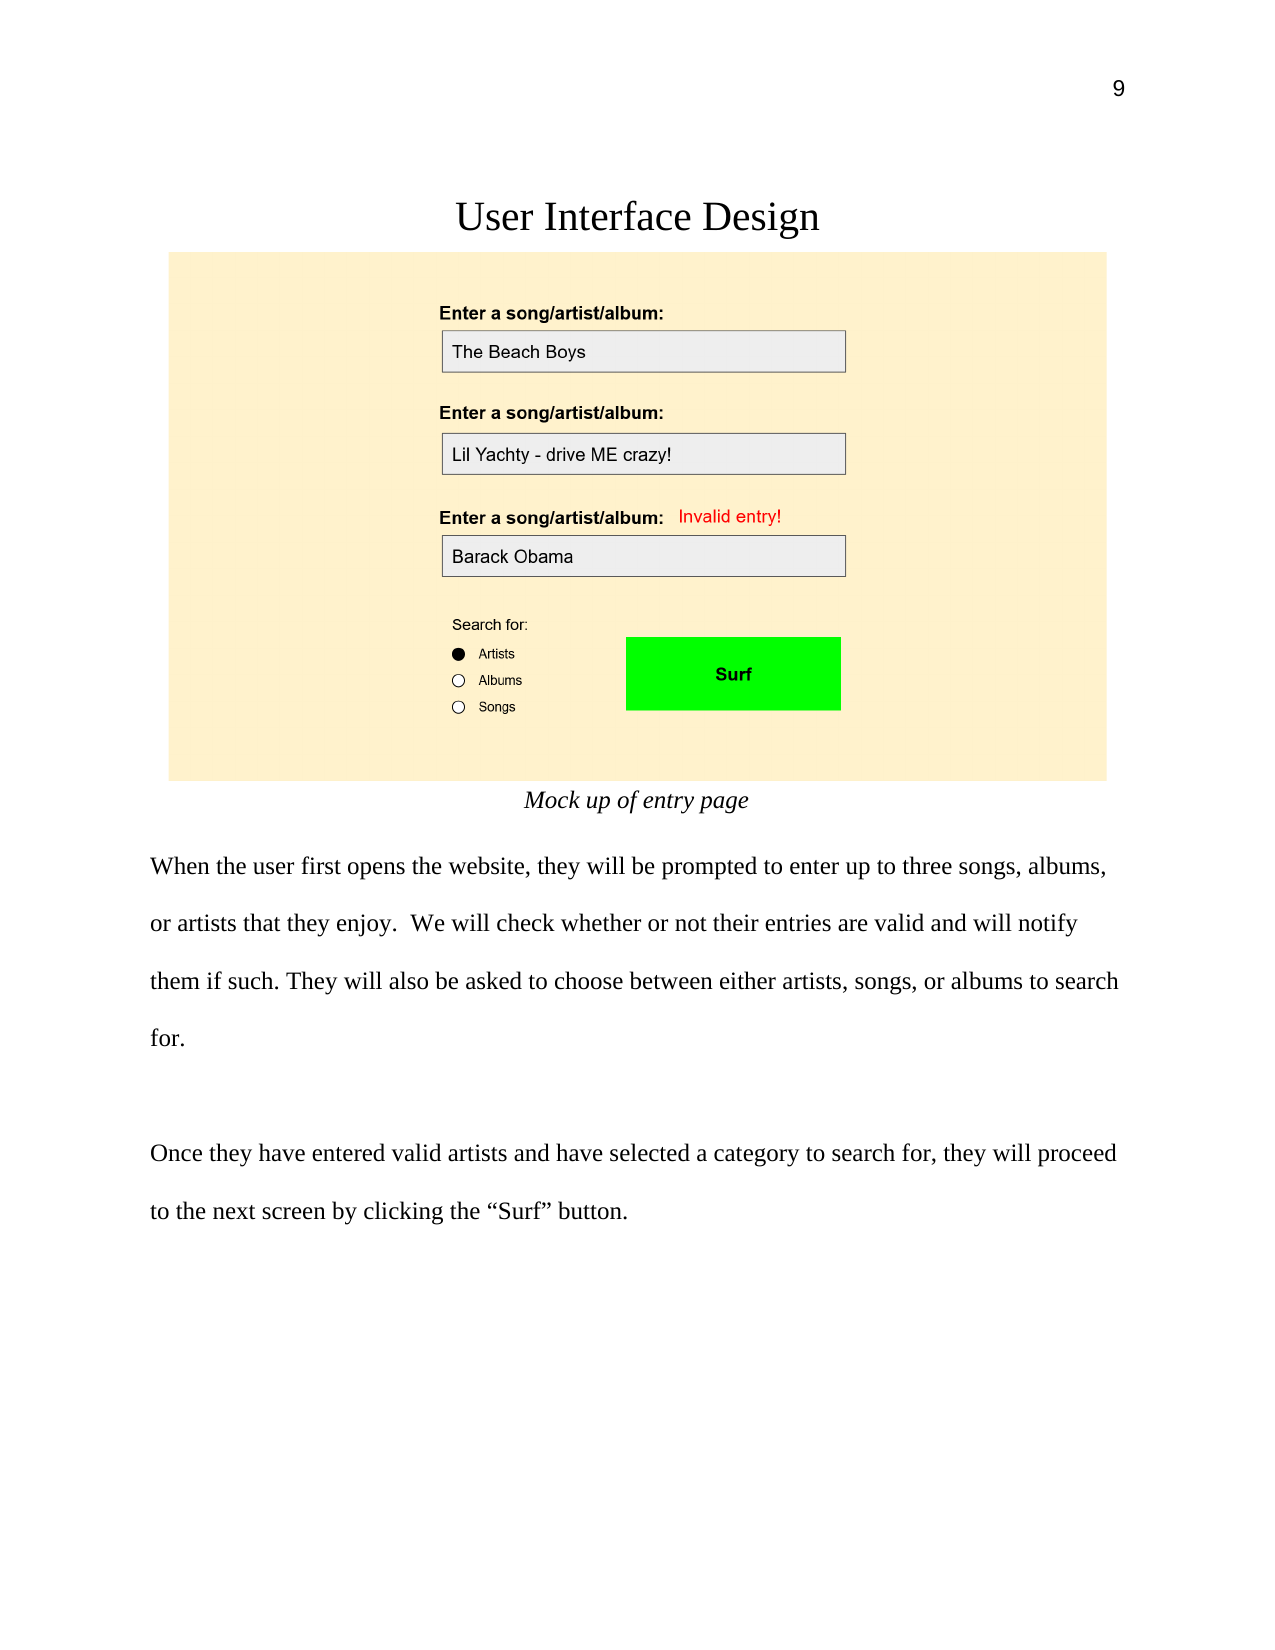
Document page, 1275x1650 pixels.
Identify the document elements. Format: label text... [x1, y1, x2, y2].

text Mock up of entry page [150, 785, 1125, 813]
text Once they have entered valid artists and have selected a category to search for, they will proceed to the next screen by clicking the “Surf” button. [150, 1138, 1125, 1224]
subtitle User Interface Design [150, 192, 1125, 239]
text When the user first opens the website, they will be prompted to enter up to three songs, albums, or artists that they enjoy. We will check whether or not their entries are valid and will notify them if such. They will also be asked to choose between either artists, songs, or albums to search for. [150, 851, 1125, 1052]
picture [168, 252, 1107, 781]
